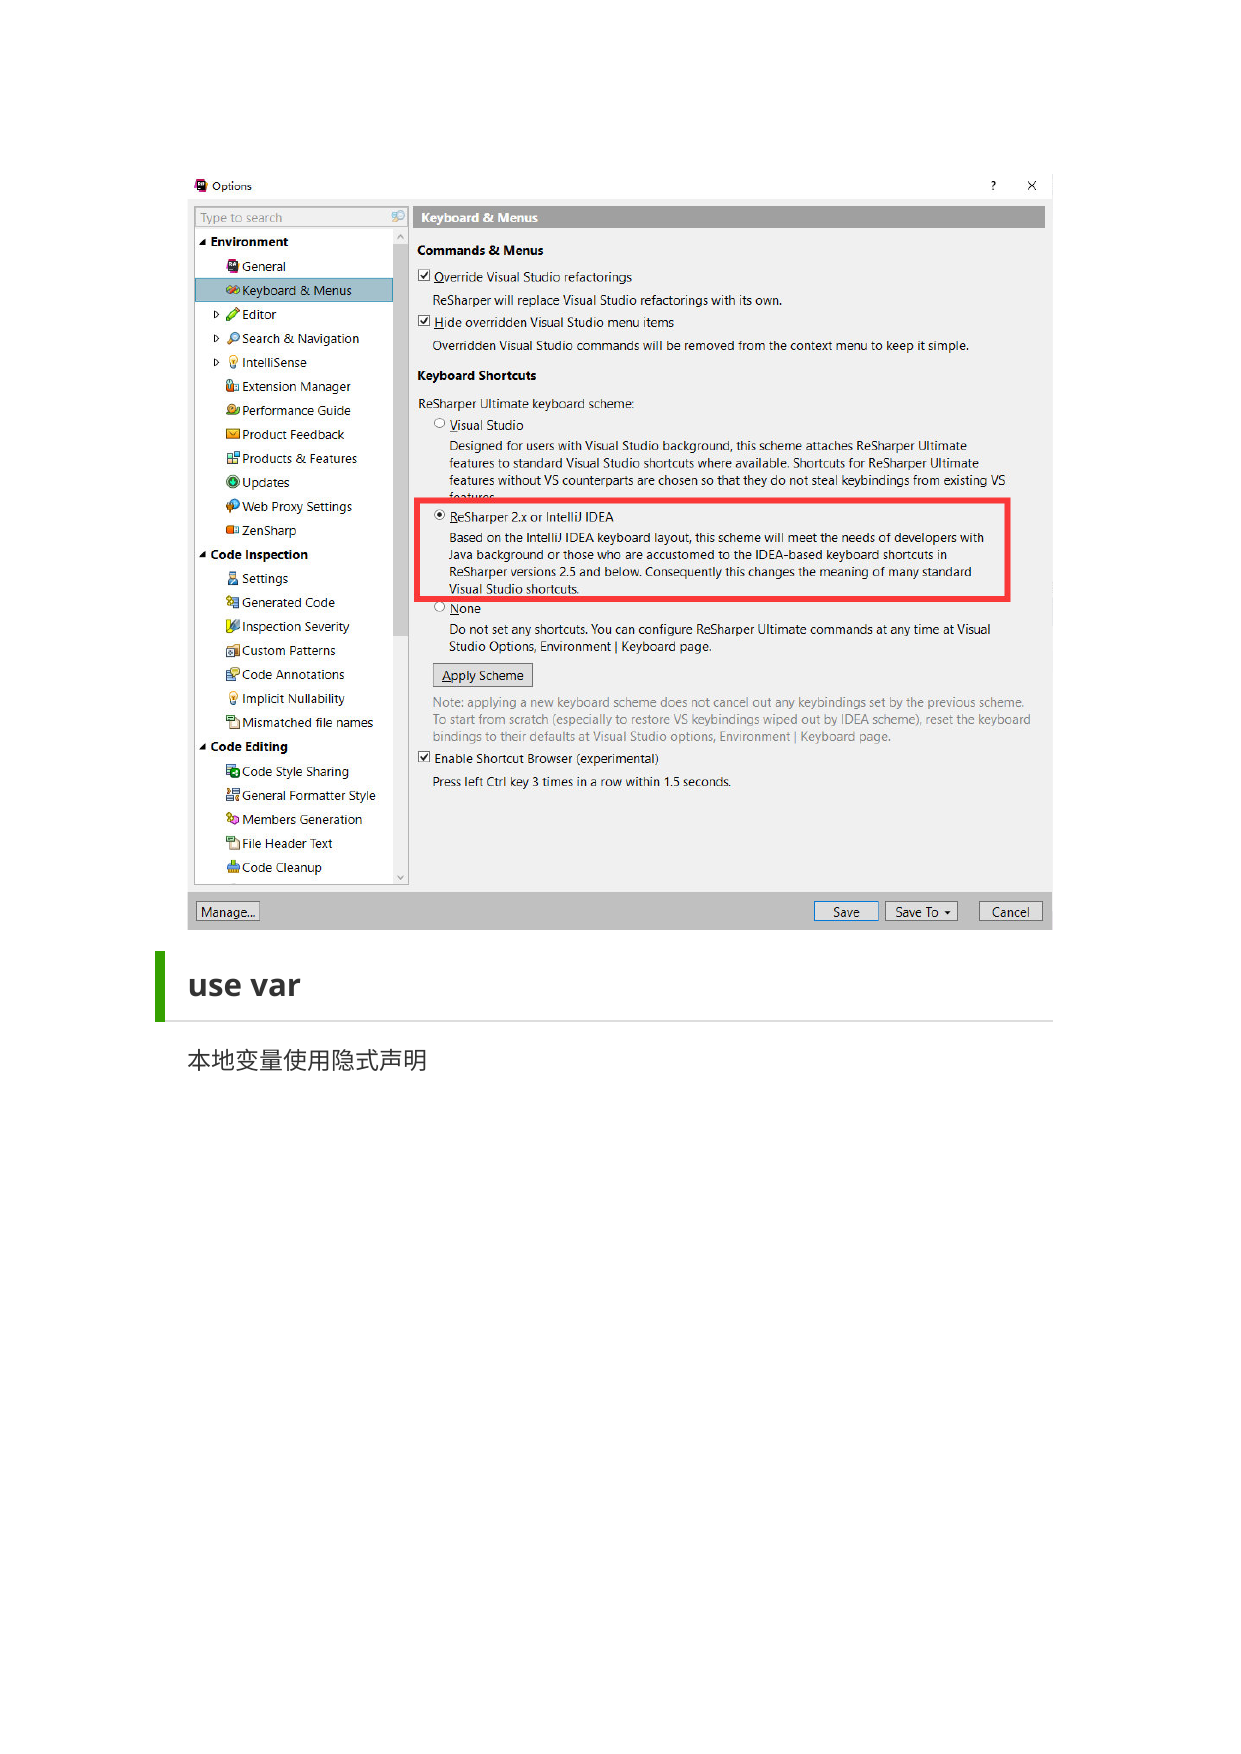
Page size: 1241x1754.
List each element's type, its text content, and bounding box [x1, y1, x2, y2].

picture [187, 174, 1053, 930]
text 本地变量使用隐式声明 [187, 1027, 1053, 1092]
text use var [165, 951, 1053, 1020]
